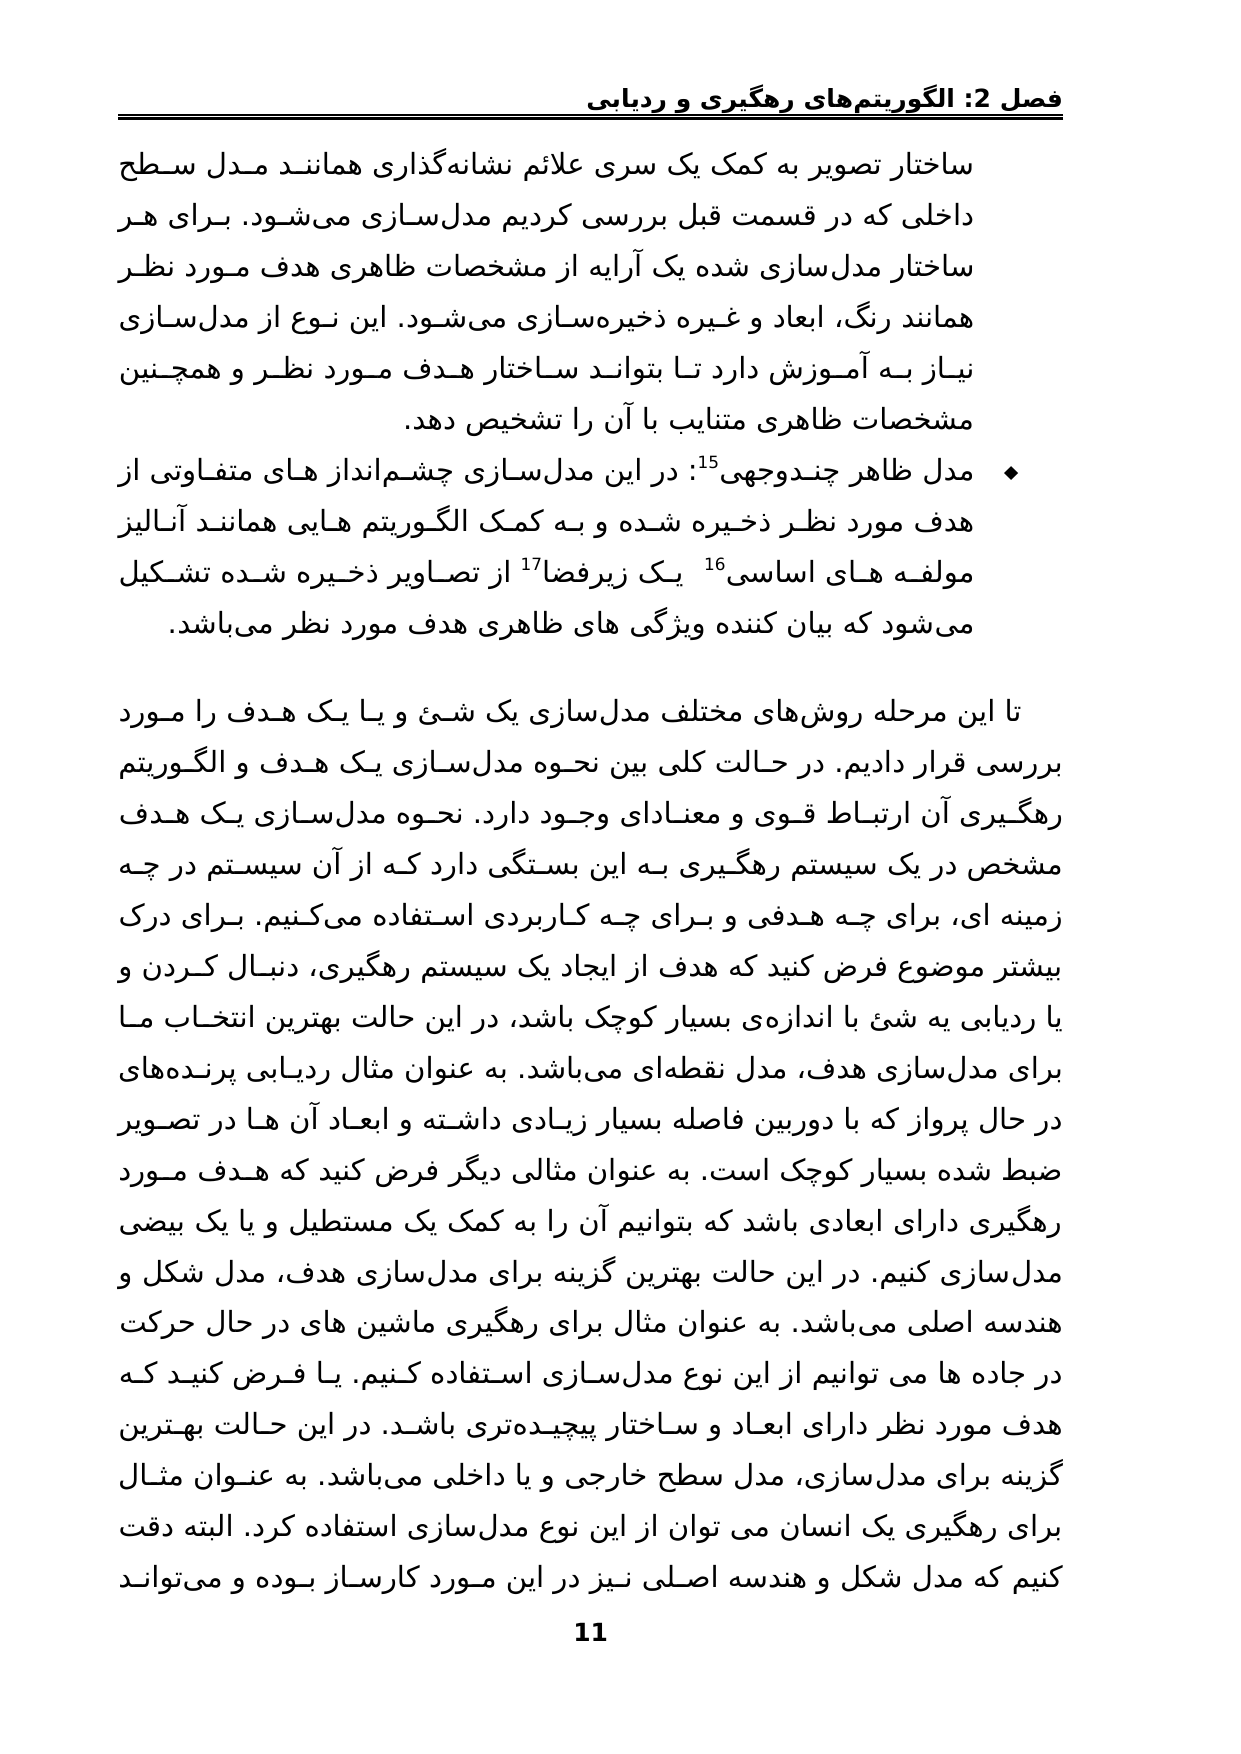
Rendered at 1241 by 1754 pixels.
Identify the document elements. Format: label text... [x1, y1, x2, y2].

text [118, 694, 1063, 1594]
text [118, 148, 1004, 436]
text مدل ظاهر چندوجهی15: در این مدل‌سازی چشم‌انداز های متفاوتی از هدف مورد نظر ذخیره شده و به کمک الگوریتم هایی همانند آنالیز مولفه های اساسی16 یک زیرفضا17 از تصاویر ذخیره شده تشکیل می‌شود که بیان کننده ویژگی های ظاهری هدف مورد نظر می‌باشد. [118, 453, 1004, 640]
